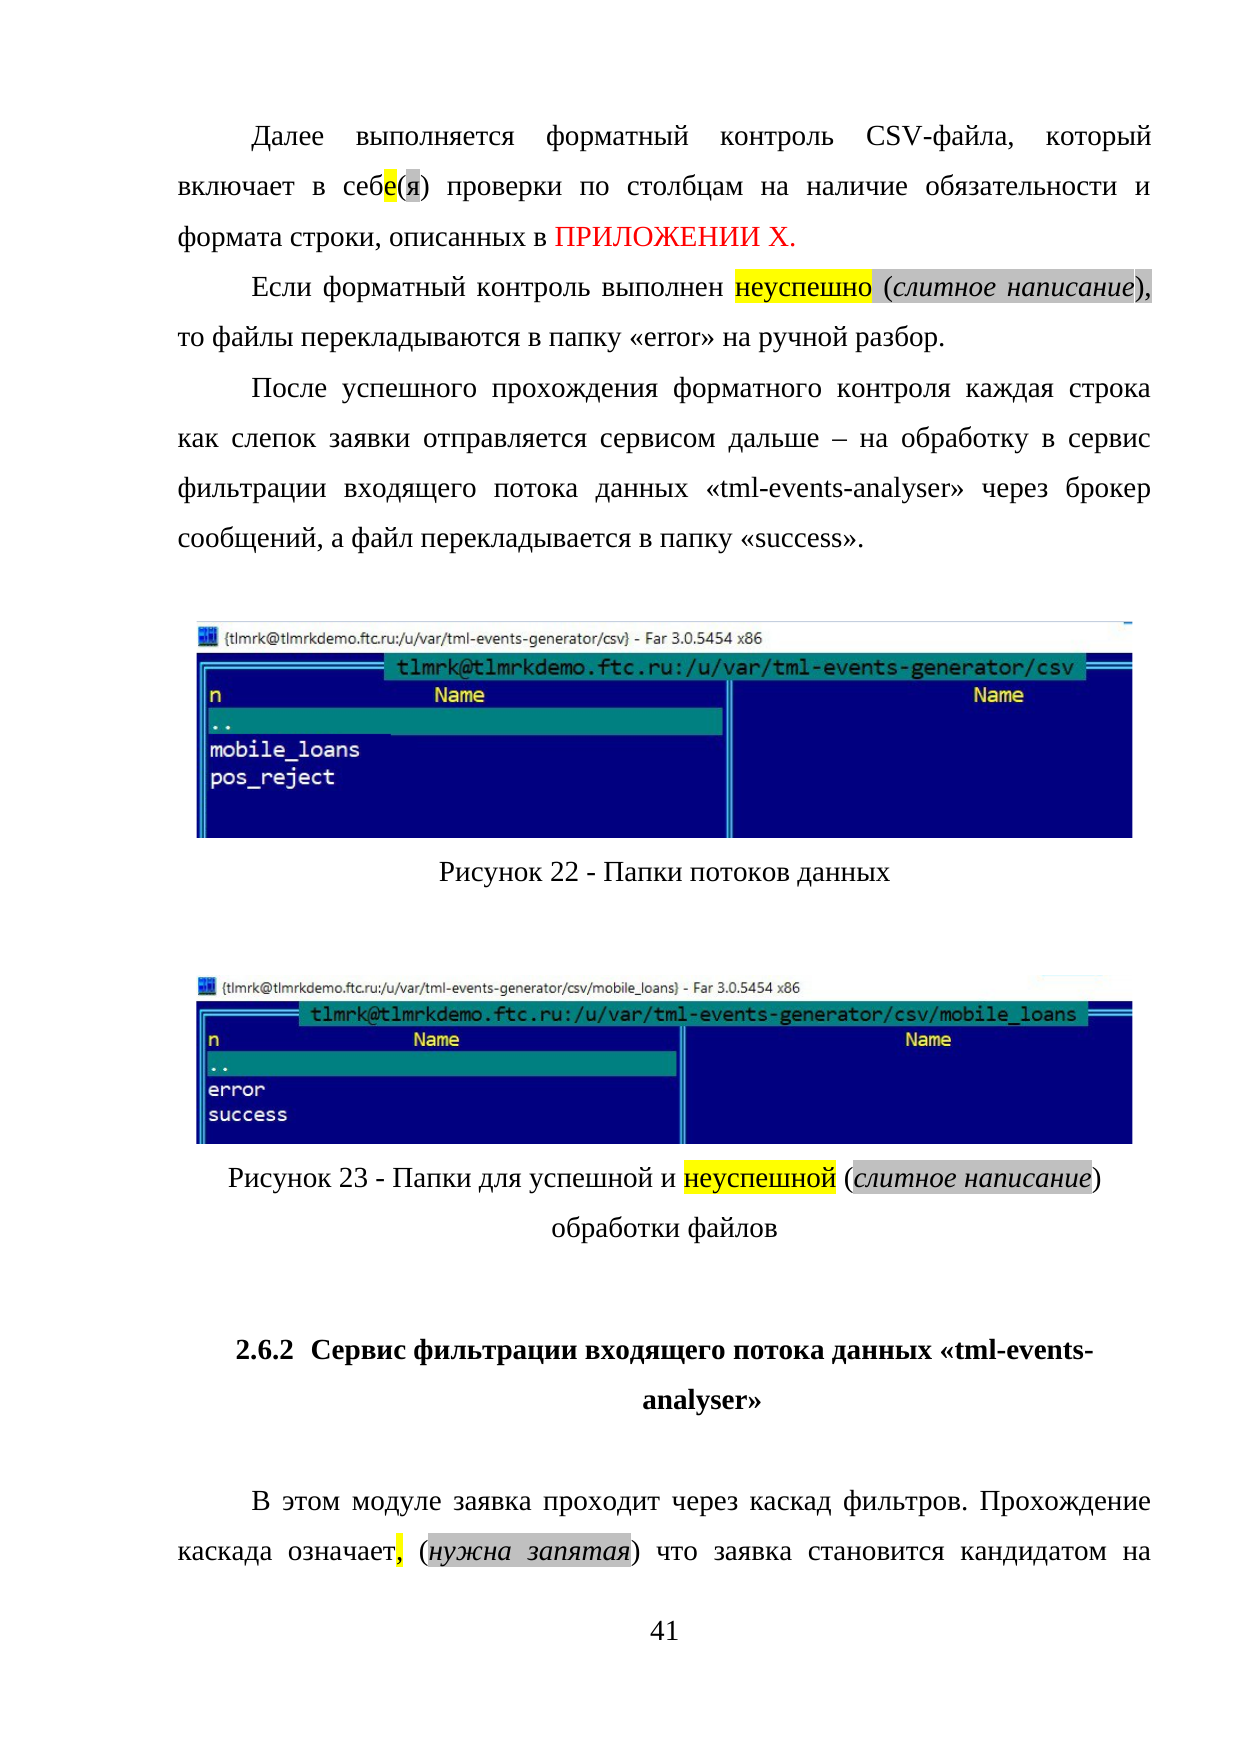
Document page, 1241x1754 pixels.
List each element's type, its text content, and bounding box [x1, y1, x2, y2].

text Далее выполняется форматный контроль CSV-файла, который включает в себе(я) проверки по столбцам на наличие обязательности и формата строки, описанных в ПРИЛОЖЕНИИ X. [177, 118, 1152, 252]
picture [196, 621, 1133, 838]
text После успешного прохождения форматного контроля каждая строка как слепок заявки отправляется сервисом дальше – на обработку в сервис фильтрации входящего потока данных «tml-events-analyser» через брокер сообщений, а файл перекладывается в папку «success». [177, 370, 1152, 554]
text Рисунок 22 - Папки потоков данных [177, 854, 1152, 888]
text Если форматный контроль выполнен неуспешно (слитное написание), то файлы перекладываются в папку «error» на ручной разбор. [177, 269, 1152, 353]
picture [196, 975, 1133, 1144]
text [177, 1483, 1152, 1567]
text Рисунок 23 - Папки для успешной и неуспешной (слитное написание) обработки файлов [177, 1160, 1152, 1244]
subtitle Сервис фильтрации входящего потока данных «tml-events-analyser» [177, 1332, 1152, 1416]
